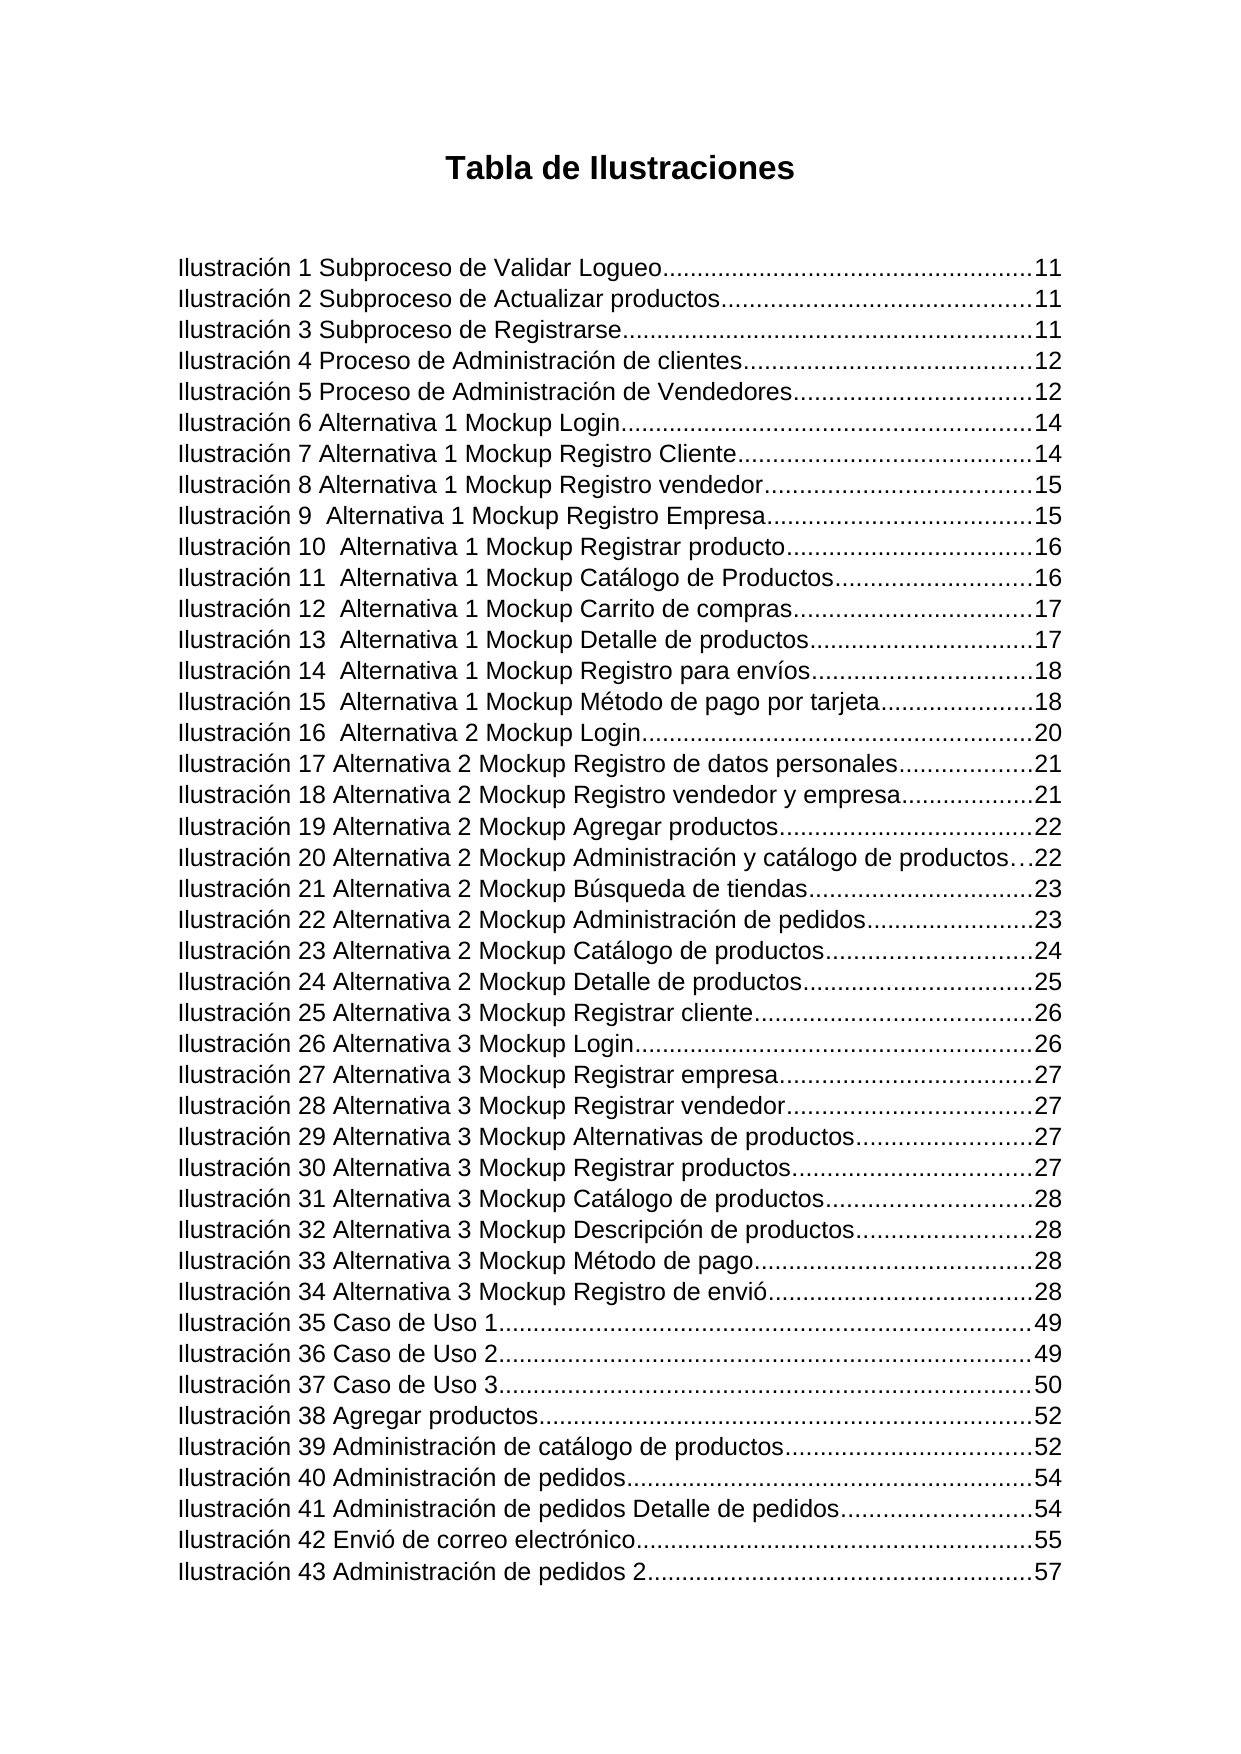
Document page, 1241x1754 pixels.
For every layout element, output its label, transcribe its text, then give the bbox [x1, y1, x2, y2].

text Ilustración 31 Alternativa 3 Mockup Catálogo de productos 28 [177, 1184, 1063, 1213]
text Ilustración 35 Caso de Uso 1 49 [177, 1308, 1063, 1337]
text Ilustración 7 Alternativa 1 Mockup Registro Cliente 14 [177, 439, 1063, 468]
text Ilustración 12 Alternativa 1 Mockup Carrito de compras 17 [177, 594, 1063, 623]
text Ilustración 9 Alternativa 1 Mockup Registro Empresa 15 [177, 501, 1063, 530]
text Ilustración 41 Administración de pedidos Detalle de pedidos 54 [177, 1494, 1063, 1523]
text Ilustración 4 Proceso de Administración de clientes 12 [177, 346, 1063, 374]
text Ilustración 37 Caso de Uso 3 50 [177, 1370, 1063, 1399]
text Ilustración 6 Alternativa 1 Mockup Login 14 [177, 408, 1063, 437]
text Ilustración 33 Alternativa 3 Mockup Método de pago 28 [177, 1246, 1063, 1275]
text Ilustración 28 Alternativa 3 Mockup Registrar vendedor 27 [177, 1091, 1063, 1119]
text Ilustración 11 Alternativa 1 Mockup Catálogo de Productos 16 [177, 563, 1063, 592]
text Ilustración 42 Envió de correo electrónico 55 [177, 1525, 1063, 1554]
text Ilustración 15 Alternativa 1 Mockup Método de pago por tarjeta 18 [177, 687, 1063, 716]
text Ilustración 16 Alternativa 2 Mockup Login 20 [177, 718, 1063, 747]
text Ilustración 23 Alternativa 2 Mockup Catálogo de productos 24 [177, 936, 1063, 964]
text Ilustración 22 Alternativa 2 Mockup Administración de pedidos 23 [177, 904, 1063, 933]
text Ilustración 14 Alternativa 1 Mockup Registro para envíos 18 [177, 656, 1063, 685]
text Ilustración 30 Alternativa 3 Mockup Registrar productos 27 [177, 1153, 1063, 1182]
text Ilustración 13 Alternativa 1 Mockup Detalle de productos 17 [177, 625, 1063, 654]
text Ilustración 24 Alternativa 2 Mockup Detalle de productos 25 [177, 967, 1063, 995]
text Tabla de Ilustraciones [177, 148, 1063, 186]
text Ilustración 36 Caso de Uso 2 49 [177, 1339, 1063, 1368]
text Ilustración 20 Alternativa 2 Mockup Administración y catálogo de productos 22 [177, 842, 1063, 871]
text Ilustración 25 Alternativa 3 Mockup Registrar cliente 26 [177, 998, 1063, 1026]
text Ilustración 2 Subproceso de Actualizar productos 11 [177, 284, 1063, 312]
text Ilustración 32 Alternativa 3 Mockup Descripción de productos 28 [177, 1215, 1063, 1244]
text Ilustración 27 Alternativa 3 Mockup Registrar empresa 27 [177, 1060, 1063, 1088]
text Ilustración 29 Alternativa 3 Mockup Alternativas de productos 27 [177, 1122, 1063, 1151]
text Ilustración 38 Agregar productos 52 [177, 1401, 1063, 1430]
text Ilustración 3 Subproceso de Registrarse 11 [177, 315, 1063, 343]
text Ilustración 10 Alternativa 1 Mockup Registrar producto 16 [177, 532, 1063, 561]
text Ilustración 5 Proceso de Administración de Vendedores 12 [177, 377, 1063, 406]
text Ilustración 43 Administración de pedidos 2 57 [177, 1556, 1063, 1585]
text Ilustración 39 Administración de catálogo de productos 52 [177, 1432, 1063, 1461]
text Ilustración 17 Alternativa 2 Mockup Registro de datos personales 21 [177, 749, 1063, 778]
text Ilustración 1 Subproceso de Validar Logueo 11 [177, 253, 1063, 281]
text Ilustración 34 Alternativa 3 Mockup Registro de envió 28 [177, 1277, 1063, 1306]
text Ilustración 21 Alternativa 2 Mockup Búsqueda de tiendas 23 [177, 873, 1063, 902]
text Ilustración 8 Alternativa 1 Mockup Registro vendedor 15 [177, 470, 1063, 499]
text Ilustración 18 Alternativa 2 Mockup Registro vendedor y empresa 21 [177, 780, 1063, 809]
text Ilustración 26 Alternativa 3 Mockup Login 26 [177, 1029, 1063, 1057]
text Ilustración 40 Administración de pedidos 54 [177, 1463, 1063, 1492]
text Ilustración 19 Alternativa 2 Mockup Agregar productos 22 [177, 811, 1063, 840]
